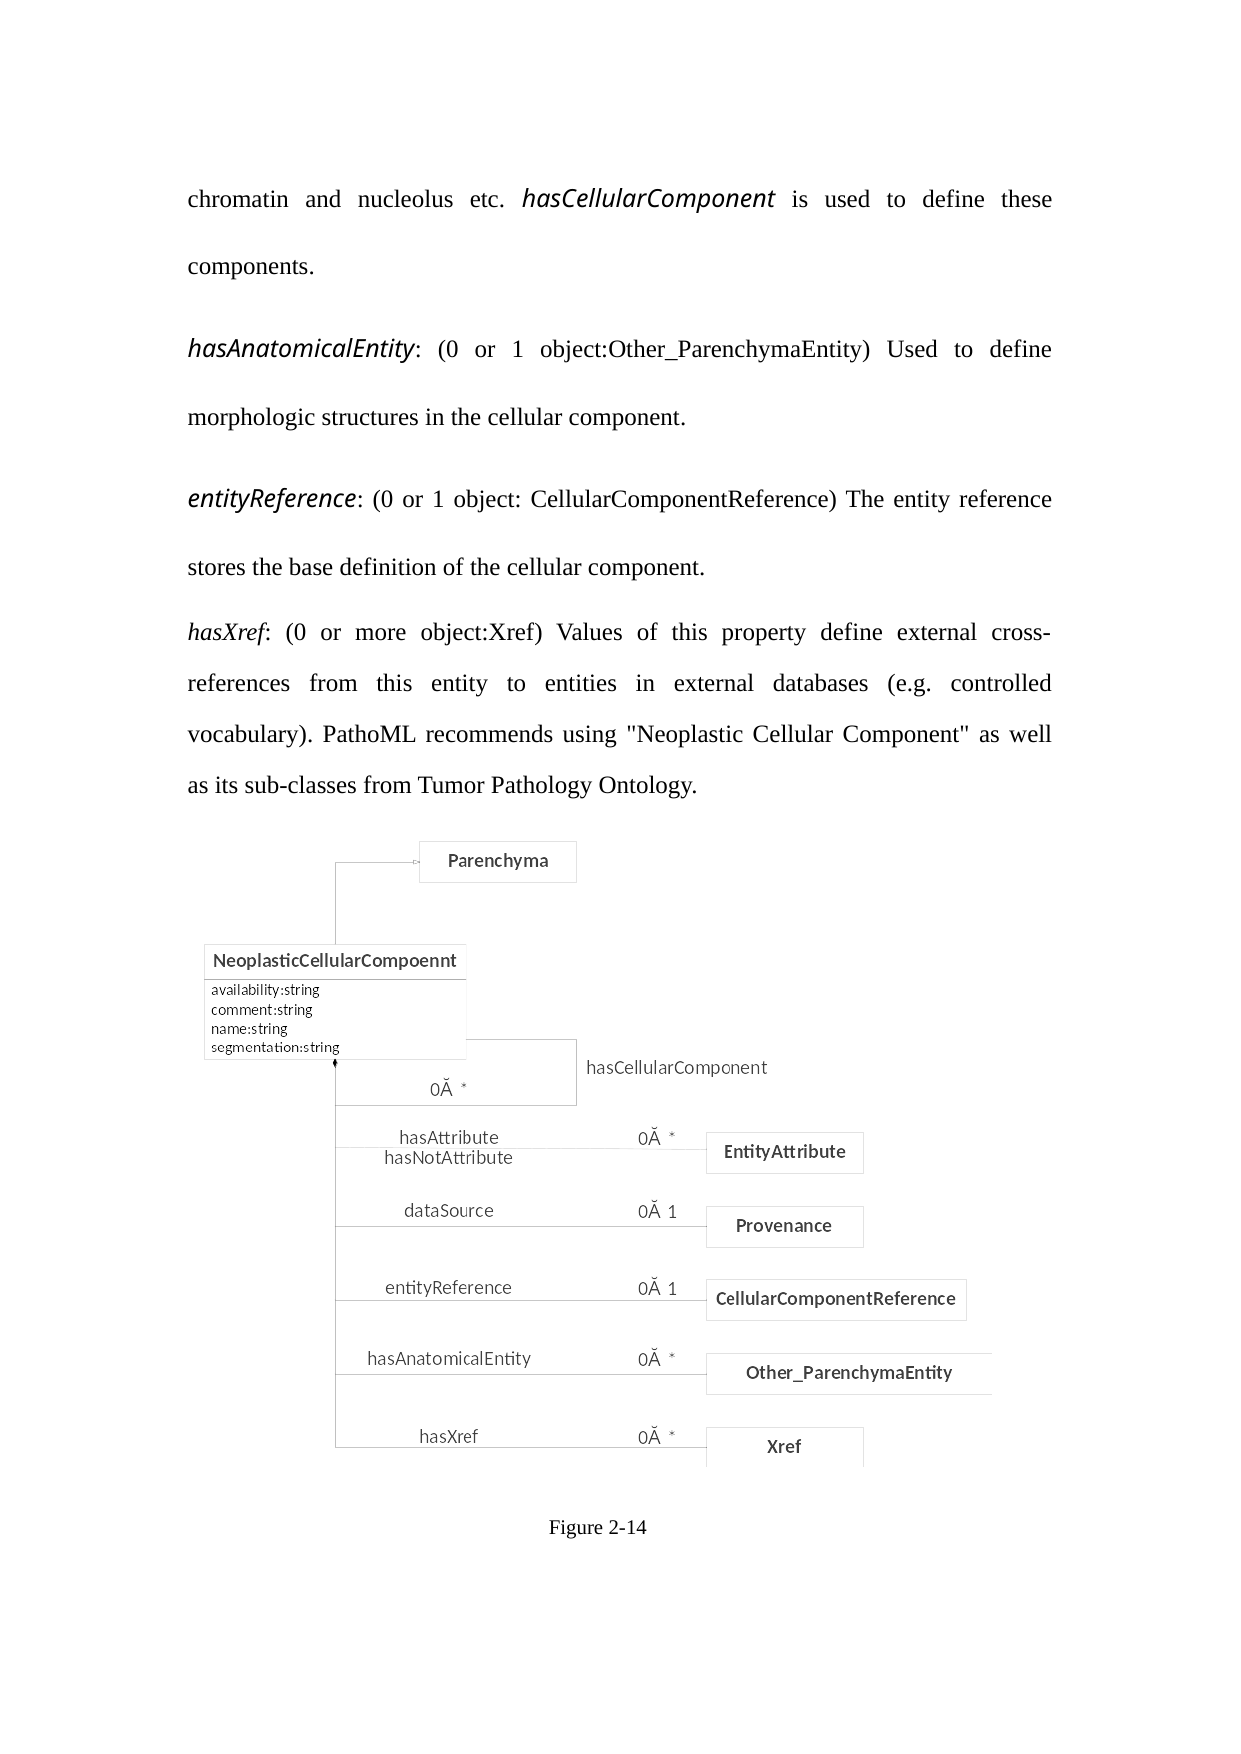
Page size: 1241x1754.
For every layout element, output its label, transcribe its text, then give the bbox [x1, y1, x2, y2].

text hasAnatomicalEntity: (0 or 1 object:Other_ParenchymaEntity) Used to define morphologic structures in the cellular component. [187, 314, 1053, 433]
text hasXref: (0 or more object:Xref) Values of this property define external cross-references from this entity to entities in external databases (e.g. controlled vocabulary). PathoML recommends using "Neoplastic Cellular Component" as well as its sub-classes from Tumor Pathology Ontology. [187, 614, 1053, 801]
text entityReference: (0 or 1 object: CellularComponentReference) The entity reference stores the base definition of the cellular component. [187, 464, 1053, 583]
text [187, 164, 1053, 283]
